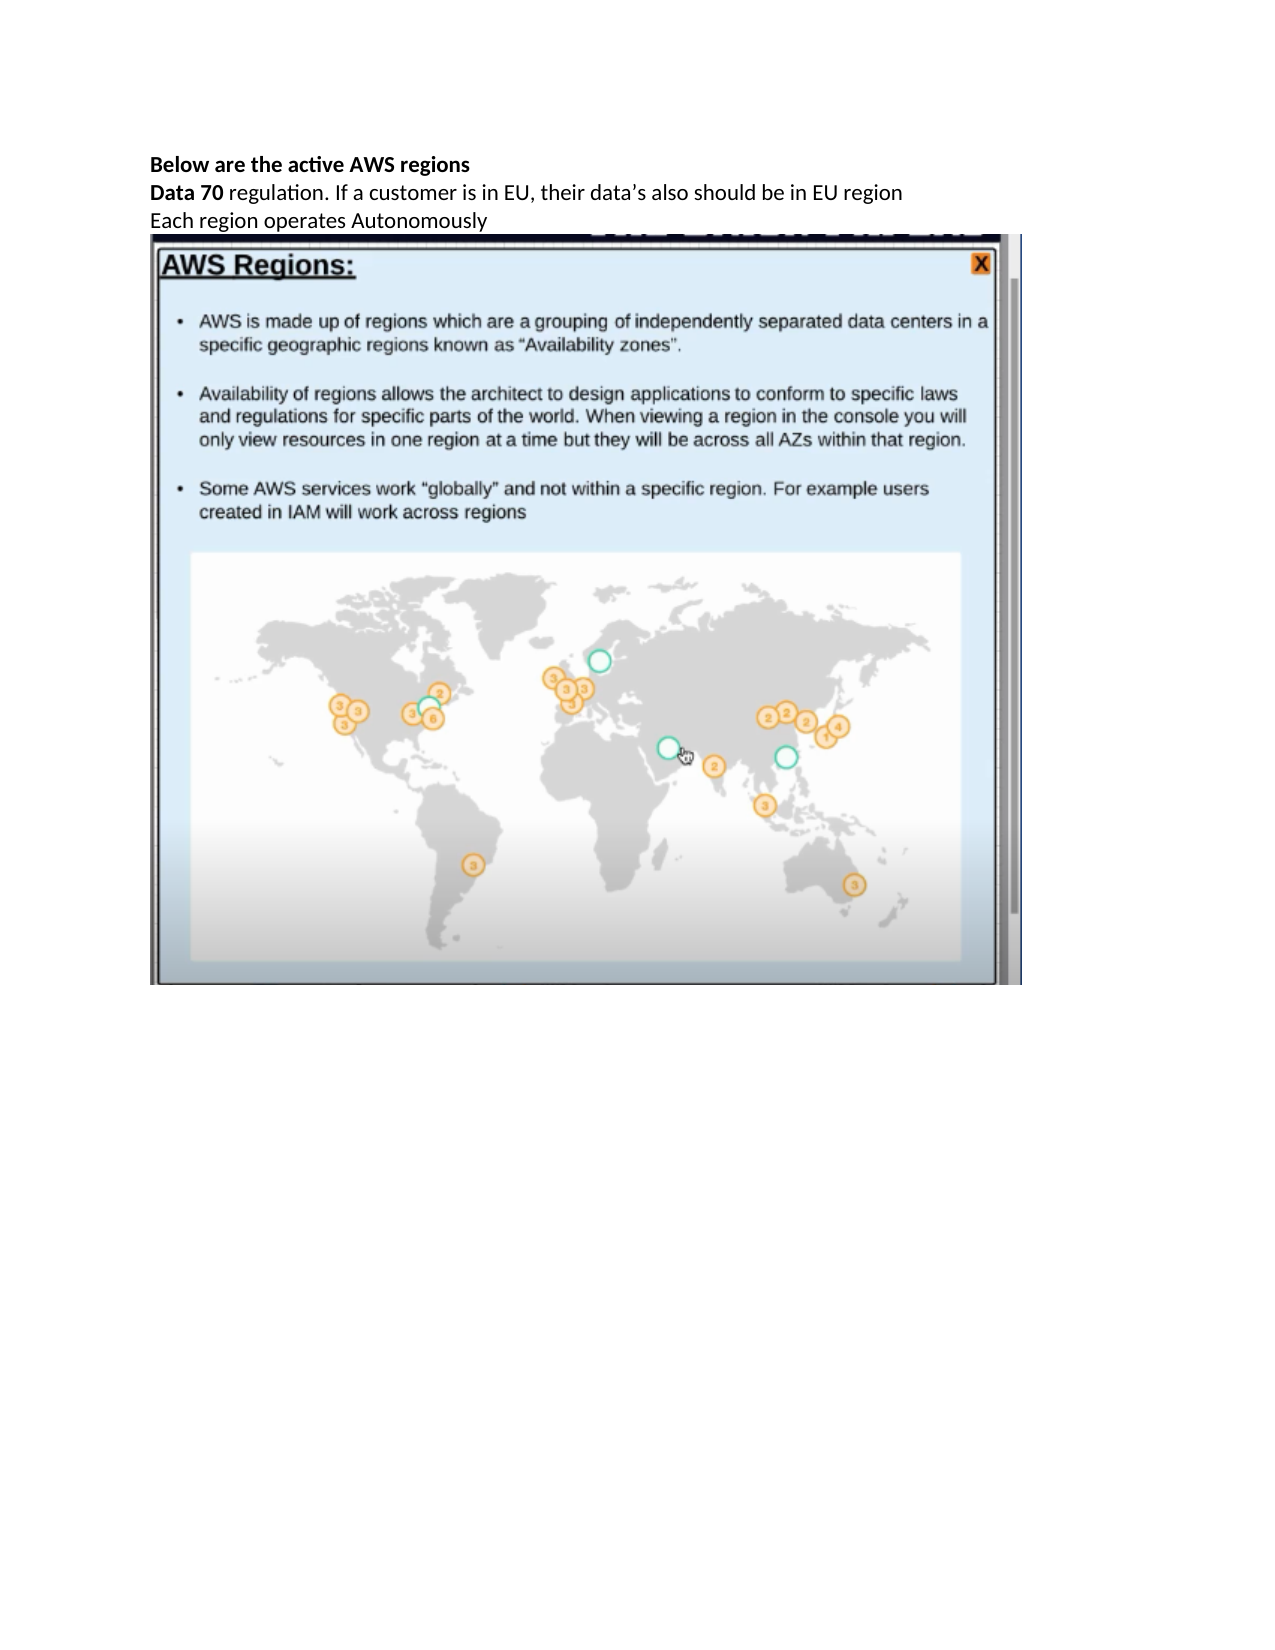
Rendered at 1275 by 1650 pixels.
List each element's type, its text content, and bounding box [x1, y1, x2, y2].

text Below are the active AWS regions [150, 150, 1125, 178]
text Each region operates Autonomously [150, 206, 1125, 234]
text Data 70 regulation. If a customer is in EU, their data’s also should be in EU region [150, 178, 1125, 206]
picture [150, 234, 1022, 985]
